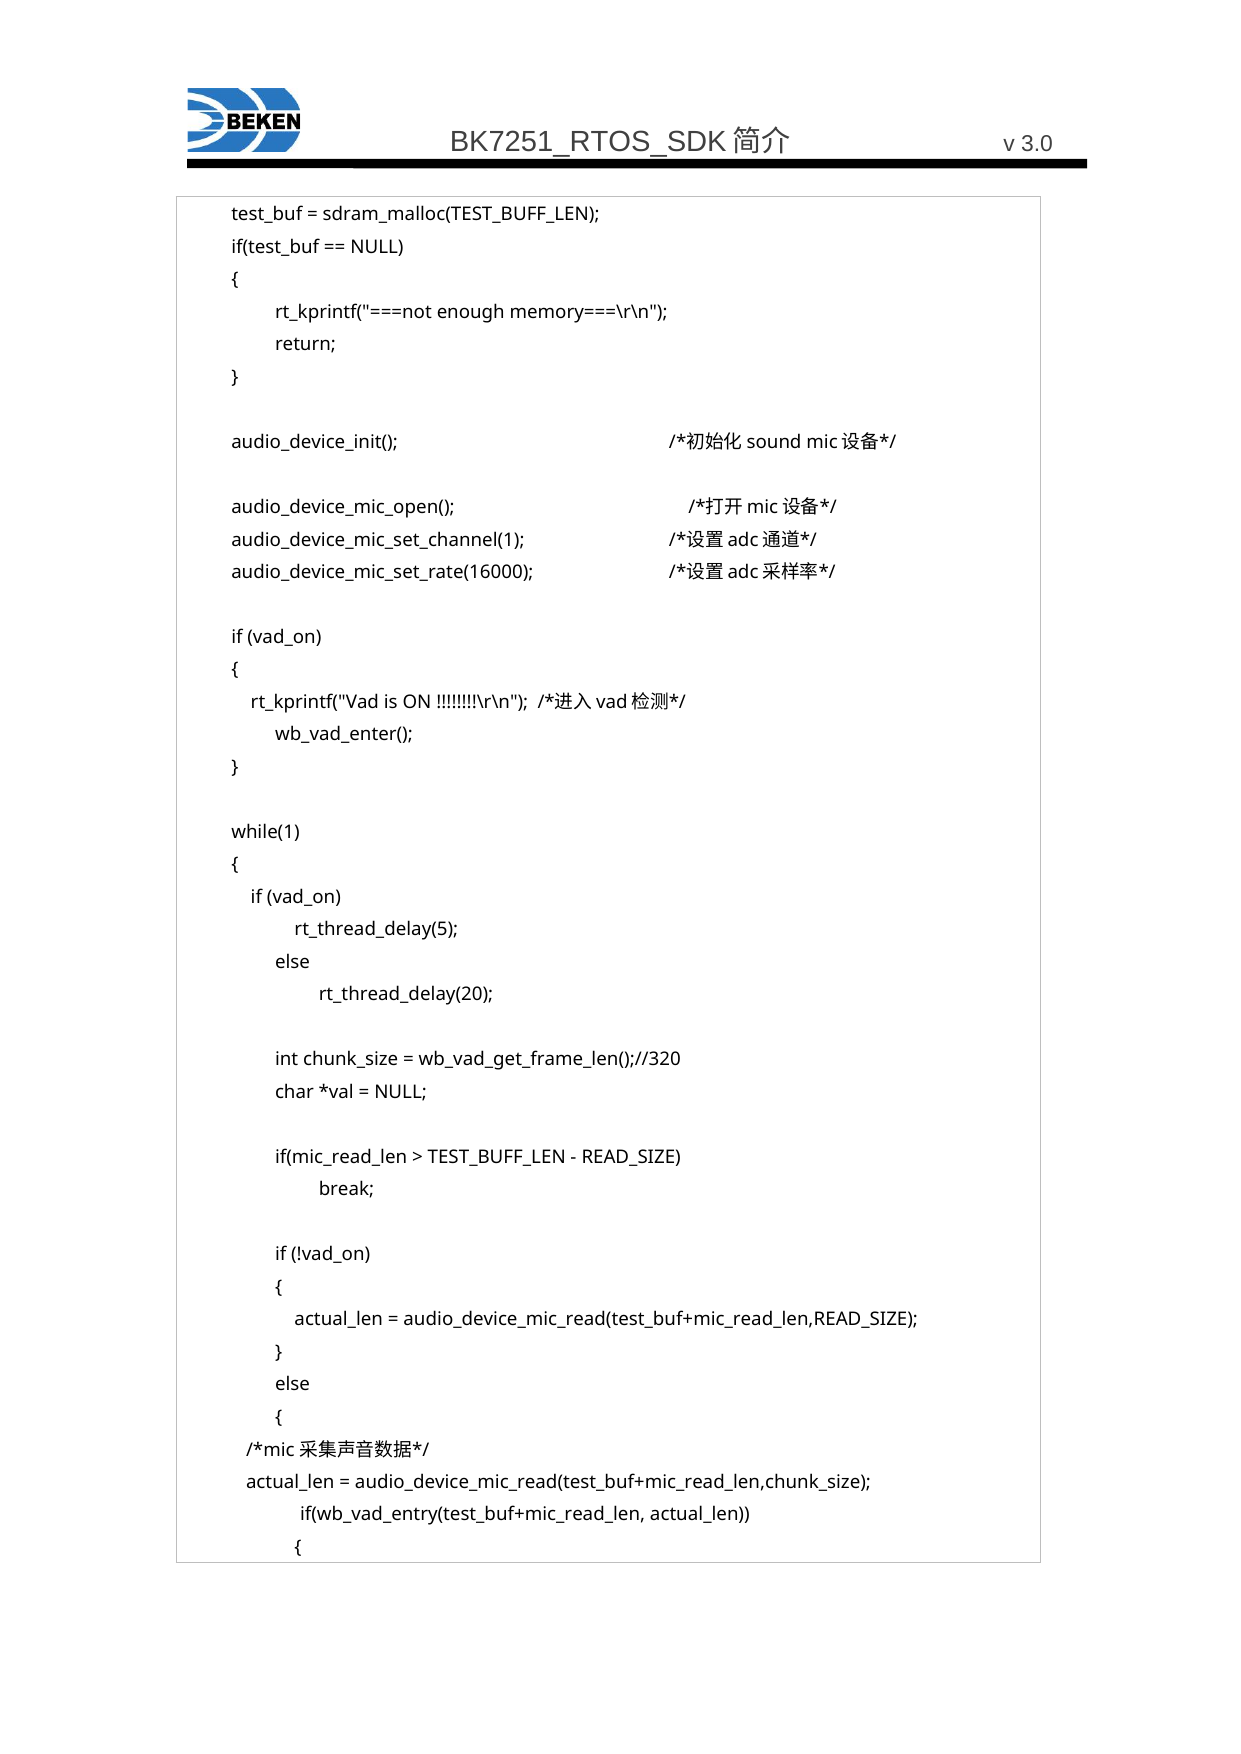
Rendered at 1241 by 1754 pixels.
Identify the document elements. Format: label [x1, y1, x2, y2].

picture [187, 88, 300, 152]
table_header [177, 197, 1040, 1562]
